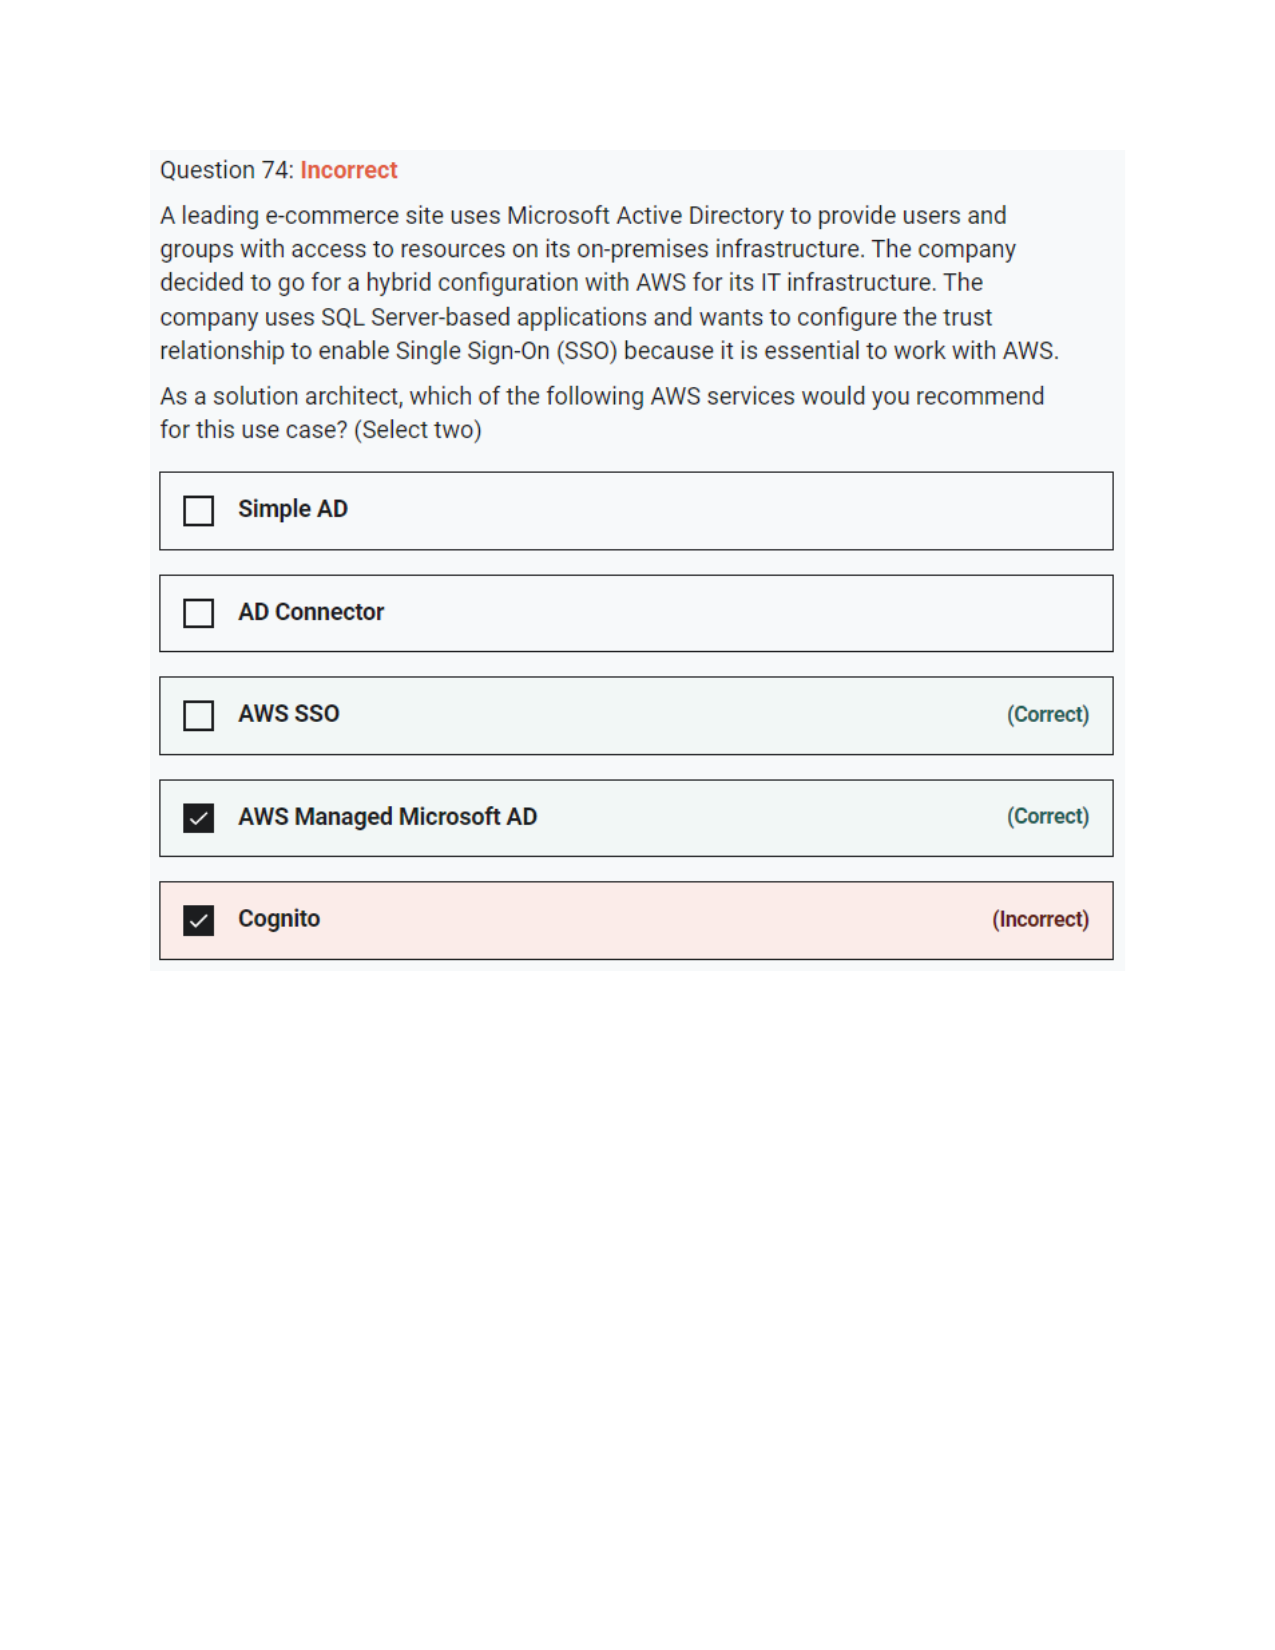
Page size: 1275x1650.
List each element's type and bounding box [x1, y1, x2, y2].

picture [150, 150, 1125, 971]
